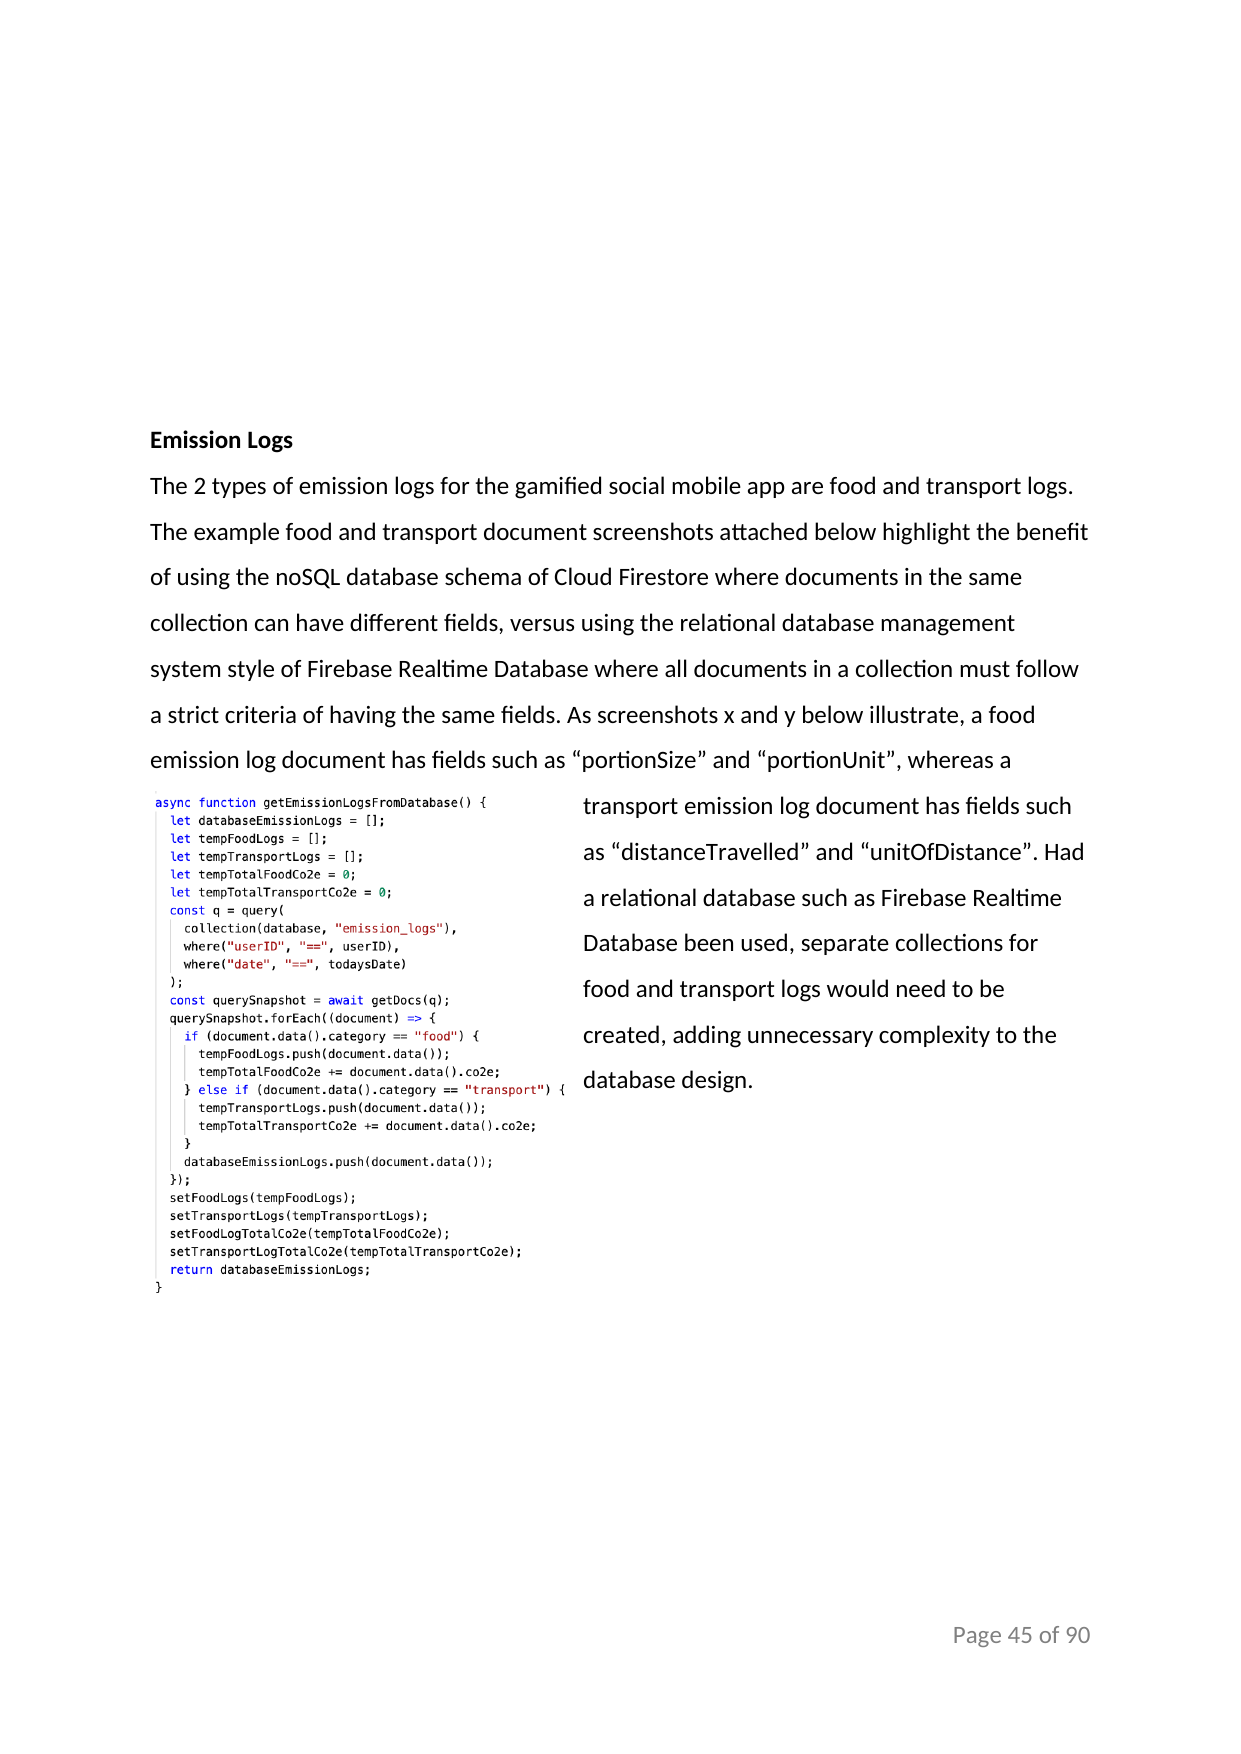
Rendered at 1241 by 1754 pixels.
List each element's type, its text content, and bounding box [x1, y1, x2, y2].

text The 2 types of emission logs for the gamified social mobile app are food and transport logs. The example food and transport document screenshots attached below highlight the benefit of using the noSQL database schema of Cloud Firestore where documents in the same collection can have different fields, versus using the relational database management system style of Firebase Realtime Database where all documents in a collection must follow a strict criteria of having the same fields. As screenshots x and y below illustrate, a food emission log document has fields such as “portionSize” and “portionUnit”, whereas a transport emission log document has fields such as “distanceTravelled” and “unitOfDistance”. Had a relational database such as Firebase Realtime Database been used, separate collections for food and transport logs would need to be created, adding unnecessary complexity to the database design. [150, 470, 1090, 1095]
text Emission Logs [150, 424, 1090, 455]
picture [151, 791, 564, 1296]
